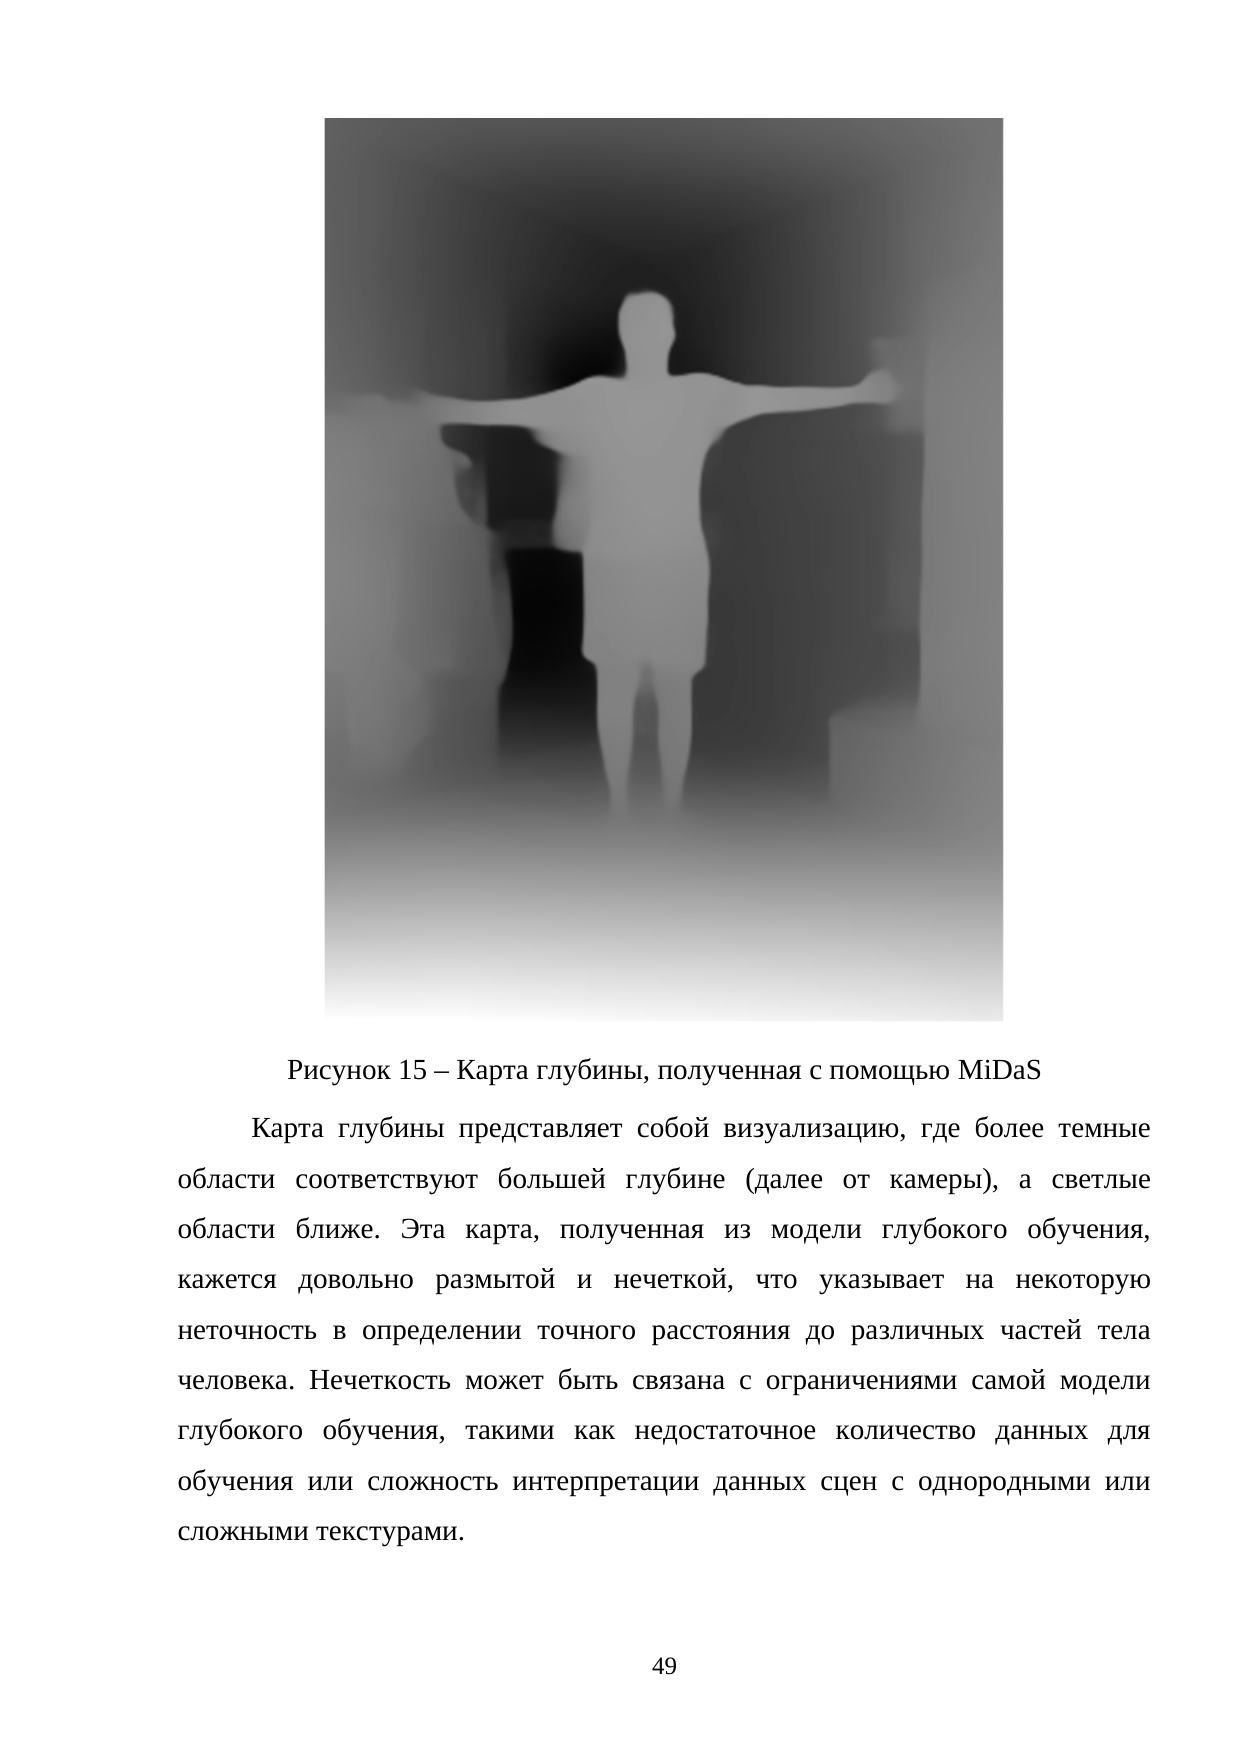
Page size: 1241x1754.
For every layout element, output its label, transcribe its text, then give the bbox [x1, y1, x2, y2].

text Карта глубины представляет собой визуализацию, где более темные области соответствуют большей глубине (далее от камеры), а светлые области ближе. Эта карта, полученная из модели глубокого обучения, кажется довольно размытой и нечеткой, что указывает на некоторую неточность в определении точного расстояния до различных частей тела человека. Нечеткость может быть связана с ограничениями самой модели глубокого обучения, такими как недостаточное количество данных для обучения или сложность интерпретации данных сцен с однородными или сложными текстурами. [177, 1111, 1152, 1547]
text Рисунок 15 – Карта глубины, полученная с помощью MiDaS [177, 1052, 1152, 1086]
picture [324, 118, 1005, 1023]
